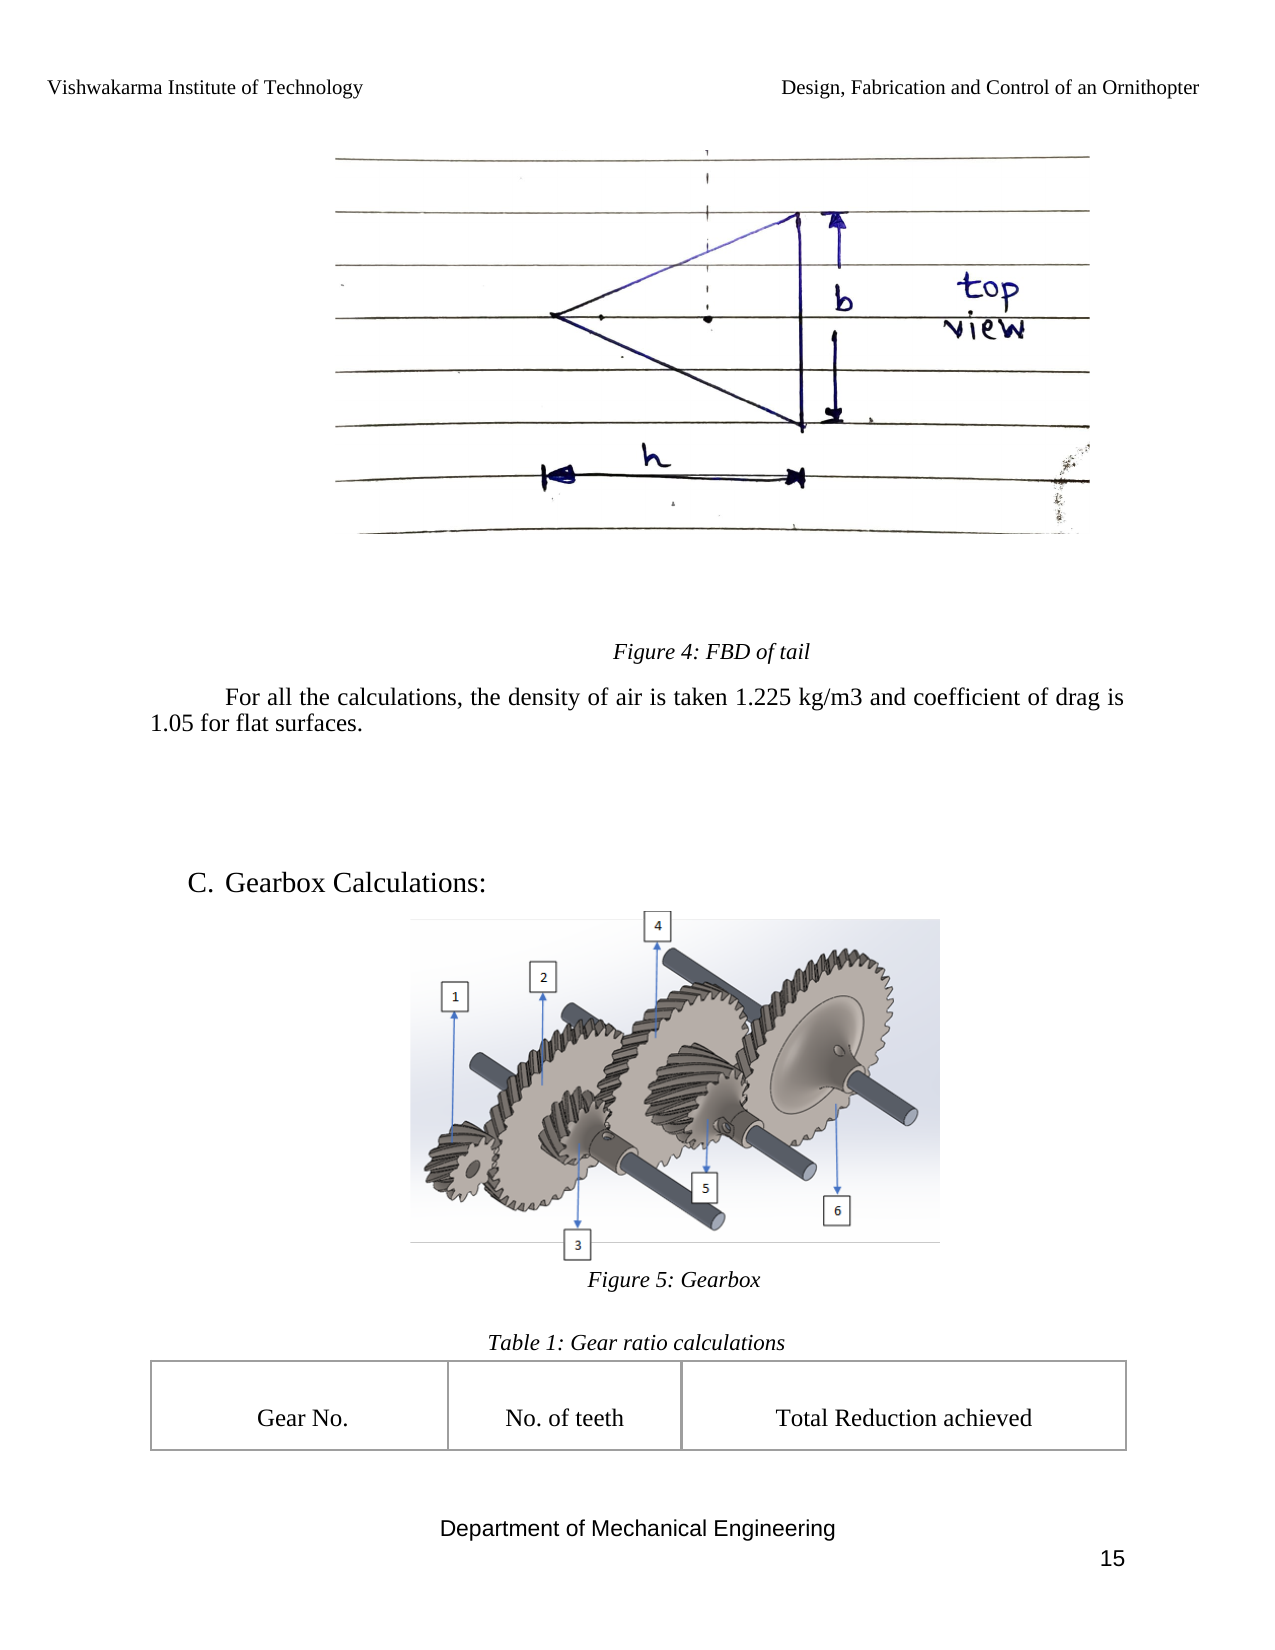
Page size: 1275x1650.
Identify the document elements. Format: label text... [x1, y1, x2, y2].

text Figure 4: FBD of tail [300, 641, 1125, 664]
text Figure 5: Gearbox [225, 1266, 1125, 1292]
table_header No. of teeth [449, 1362, 680, 1449]
text For all the calculations, the density of air is taken 1.225 kg/m3 and coefficient of drag is 1.05 for flat surfaces. [150, 685, 1125, 737]
picture [335, 150, 1090, 534]
text Table 1: Gear ratio calculations [150, 1329, 1125, 1356]
table_header Total Reduction achieved [683, 1362, 1125, 1449]
subtitle Gearbox Calculations: [187, 865, 1125, 899]
picture [410, 911, 940, 1263]
table_header Gear No. [152, 1362, 447, 1449]
